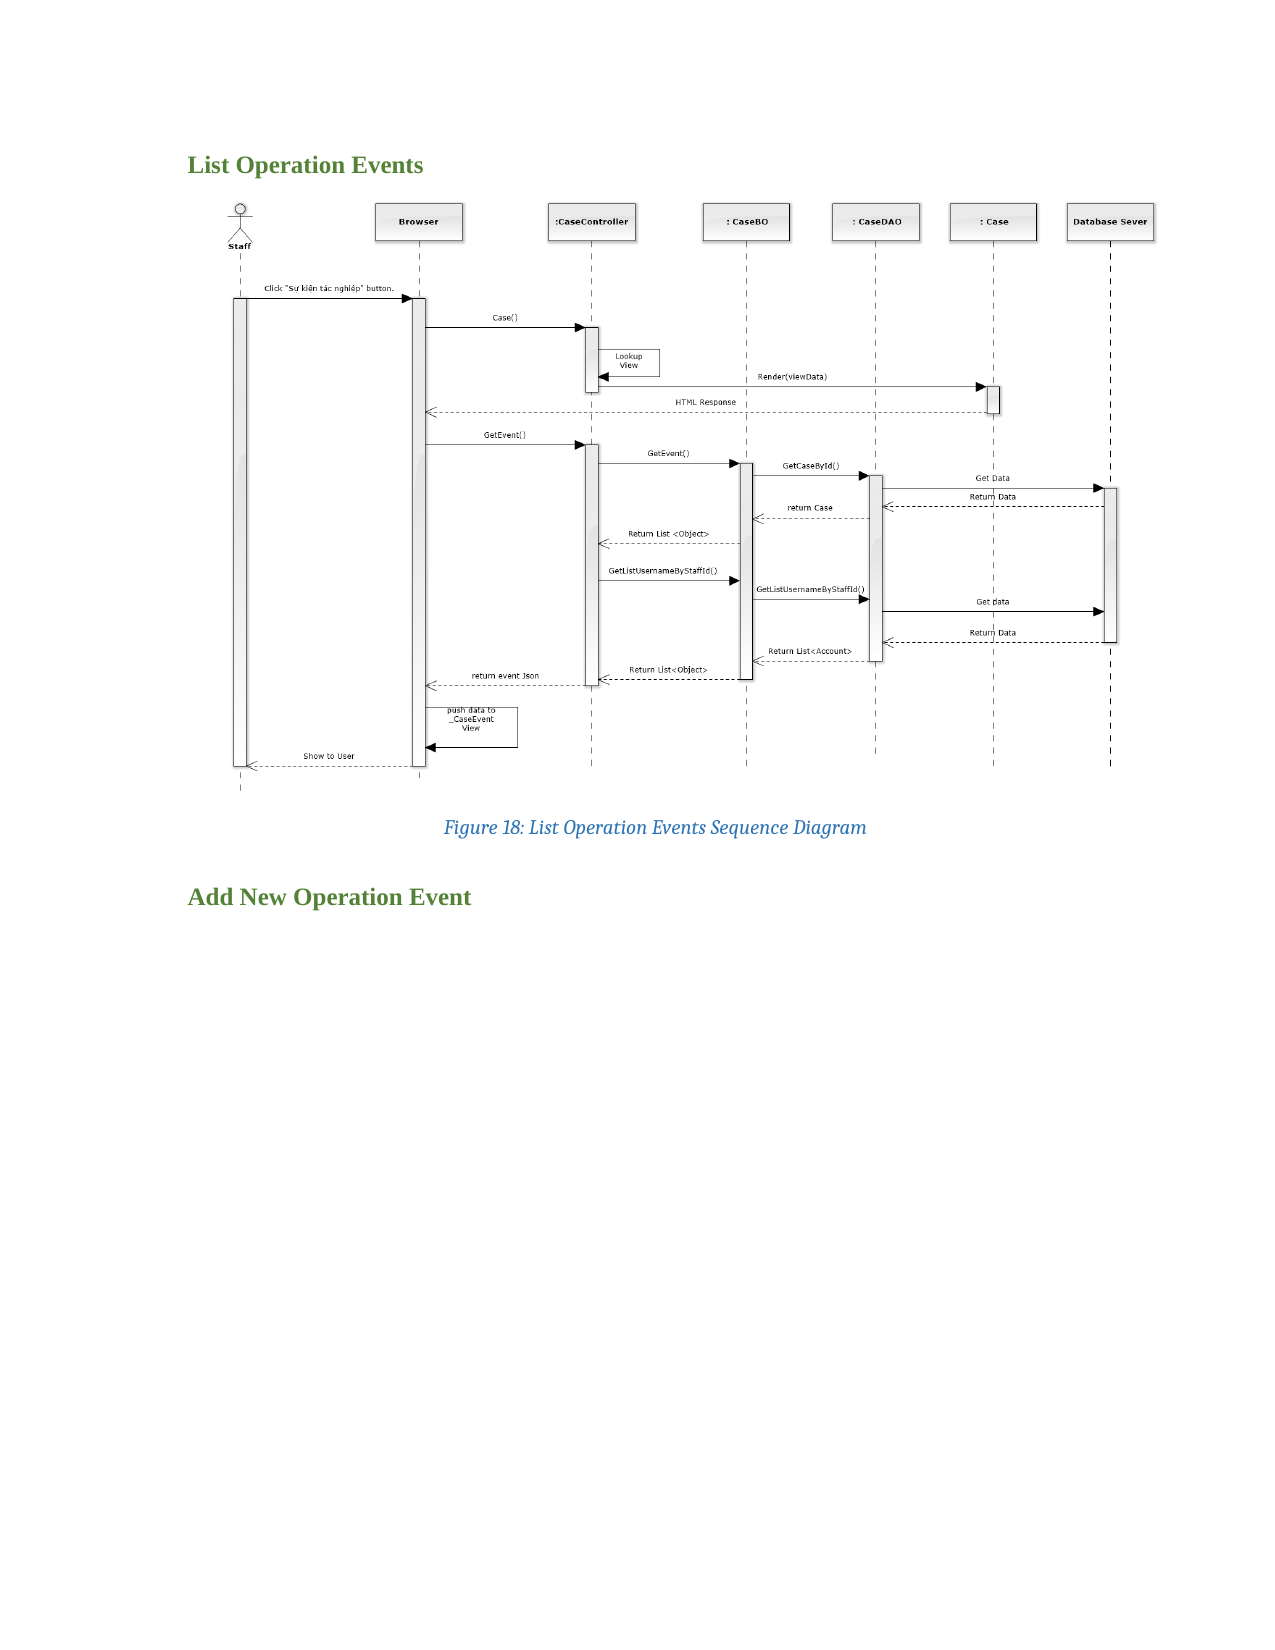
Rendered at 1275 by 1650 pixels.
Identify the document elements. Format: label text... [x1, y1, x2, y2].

picture [187, 195, 1163, 800]
subtitle Add New Operation Event [187, 882, 1125, 910]
subtitle List Operation Events [187, 150, 1125, 179]
